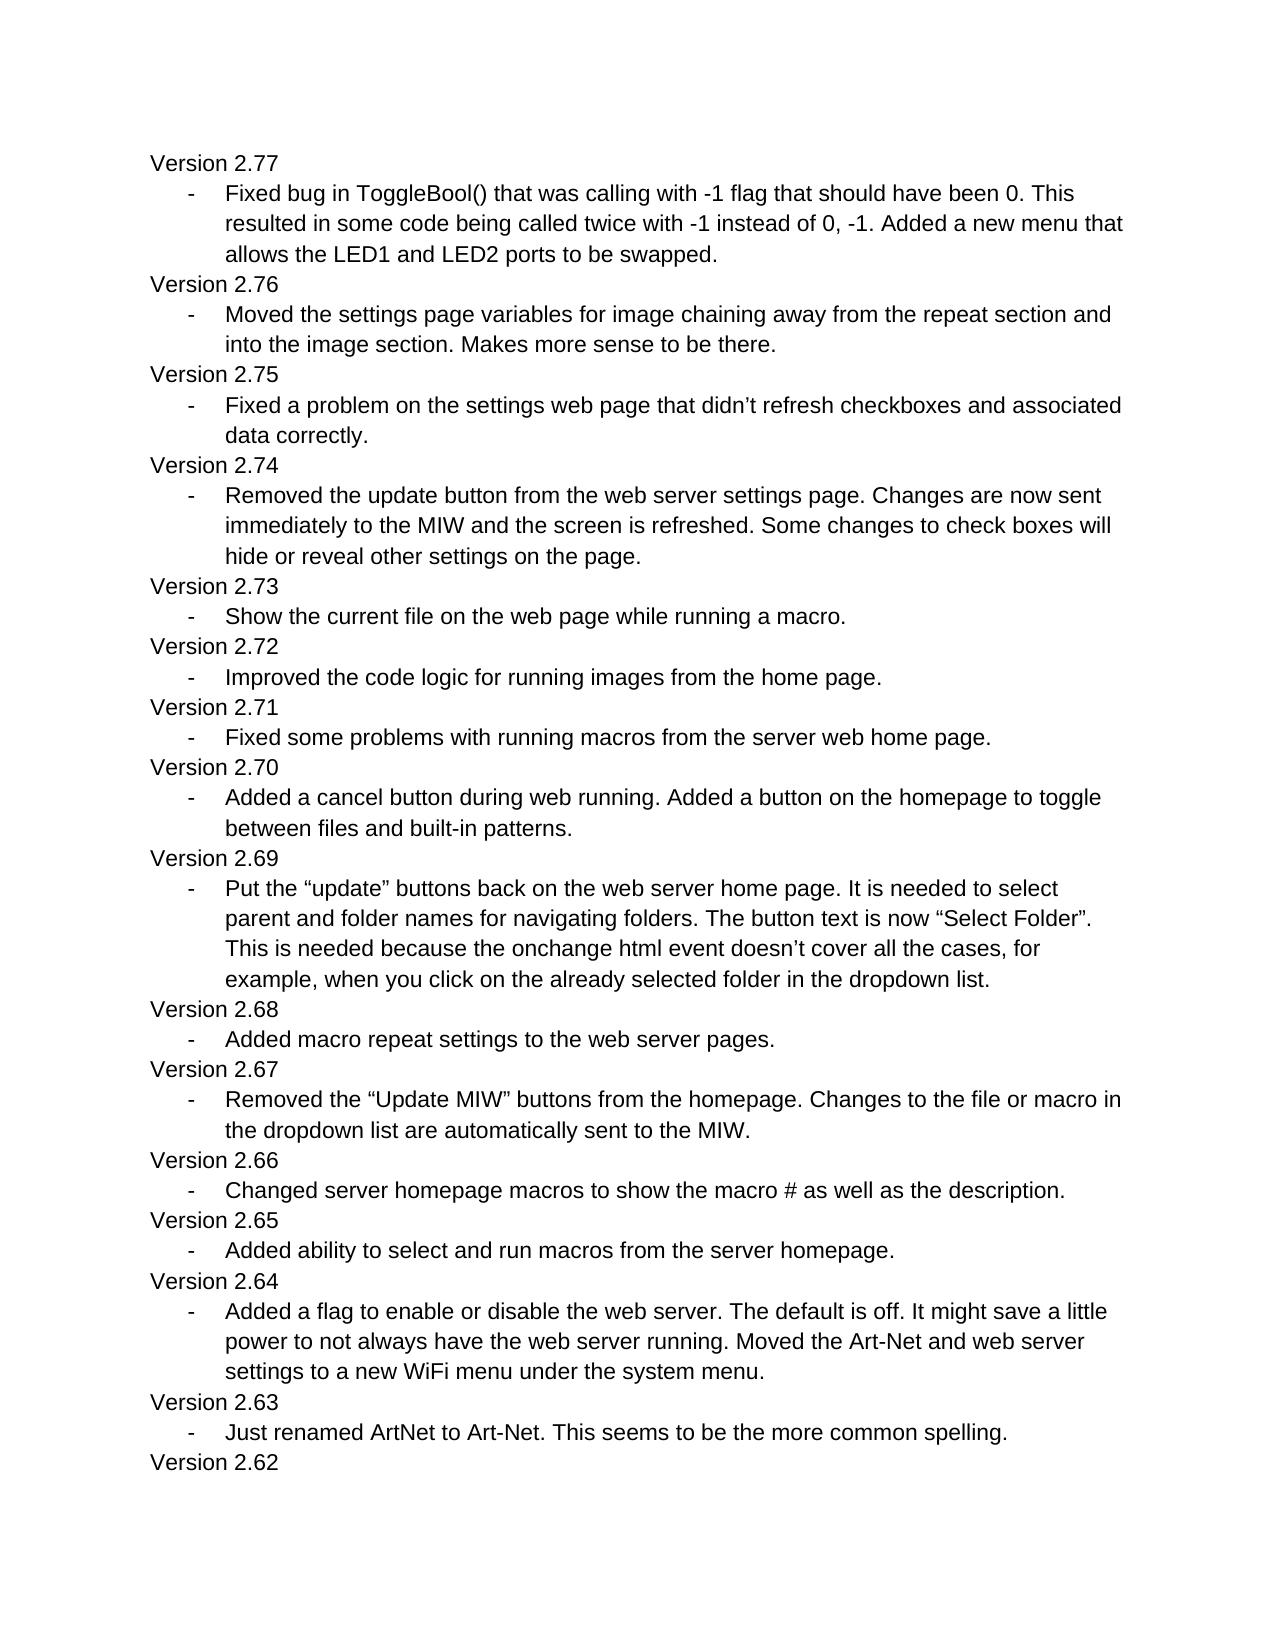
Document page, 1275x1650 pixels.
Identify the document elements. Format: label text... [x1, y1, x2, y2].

text Version 2.62 [150, 1449, 1125, 1475]
text Version 2.66 [150, 1147, 1125, 1173]
list Put the “update” buttons back on the web server home page. It is needed to select parent and folder names for navigating folders. The button text is now “Select Folder”. This is needed because the onchange html event doesn’t cover all the cases, for example, when you click on the already selected folder in the dropdown list. [187, 875, 1125, 992]
text Version 2.70 [150, 754, 1125, 781]
text Version 2.68 [150, 996, 1125, 1022]
text Version 2.73 [150, 573, 1125, 599]
list Removed the “Update MIW” buttons from the homepage. Changes to the file or macro in the dropdown list are automatically sent to the MIW. [187, 1086, 1125, 1143]
list Fixed some problems with running macros from the server web home page. [187, 724, 1125, 750]
list Moved the settings page variables for image chaining away from the repeat section and into the image section. Makes more sense to be there. [187, 301, 1125, 358]
text Version 2.69 [150, 845, 1125, 871]
text Version 2.65 [150, 1207, 1125, 1234]
list Added a flag to enable or disable the web server. The default is off. It might save a little power to not always have the web server running. Moved the Art-Net and web server settings to a new WiFi menu under the system menu. [187, 1298, 1125, 1385]
list Added macro repeat settings to the web server pages. [187, 1026, 1125, 1052]
text Version 2.77 [150, 150, 1125, 176]
text Version 2.67 [150, 1056, 1125, 1083]
text Version 2.76 [150, 271, 1125, 297]
text Version 2.63 [150, 1388, 1125, 1415]
list Removed the update button from the web server settings page. Changes are now sent immediately to the MIW and the screen is refreshed. Some changes to check boxes will hide or reveal other settings on the page. [187, 482, 1125, 569]
text Version 2.75 [150, 361, 1125, 388]
list Added a cancel button during web running. Added a button on the homepage to toggle between files and built-in patterns. [187, 784, 1125, 841]
text Version 2.64 [150, 1268, 1125, 1294]
list Fixed a problem on the settings web page that didn’t refresh checkboxes and associated data correctly. [187, 392, 1125, 448]
list Show the current file on the web page while running a macro. [187, 603, 1125, 629]
list Changed server homepage macros to show the macro # as well as the description. [187, 1177, 1125, 1203]
list Added ability to select and run macros from the server homepage. [187, 1237, 1125, 1264]
text Version 2.74 [150, 452, 1125, 478]
list Just renamed ArtNet to Art-Net. This seems to be the more common spelling. [187, 1419, 1125, 1445]
text Version 2.72 [150, 633, 1125, 660]
list Fixed bug in ToggleBool() that was calling with -1 flag that should have been 0. This resulted in some code being called twice with -1 instead of 0, -1. Added a new menu that allows the LED1 and LED2 ports to be swapped. [187, 180, 1125, 267]
list Improved the code logic for running images from the home page. [187, 663, 1125, 690]
text Version 2.71 [150, 694, 1125, 720]
